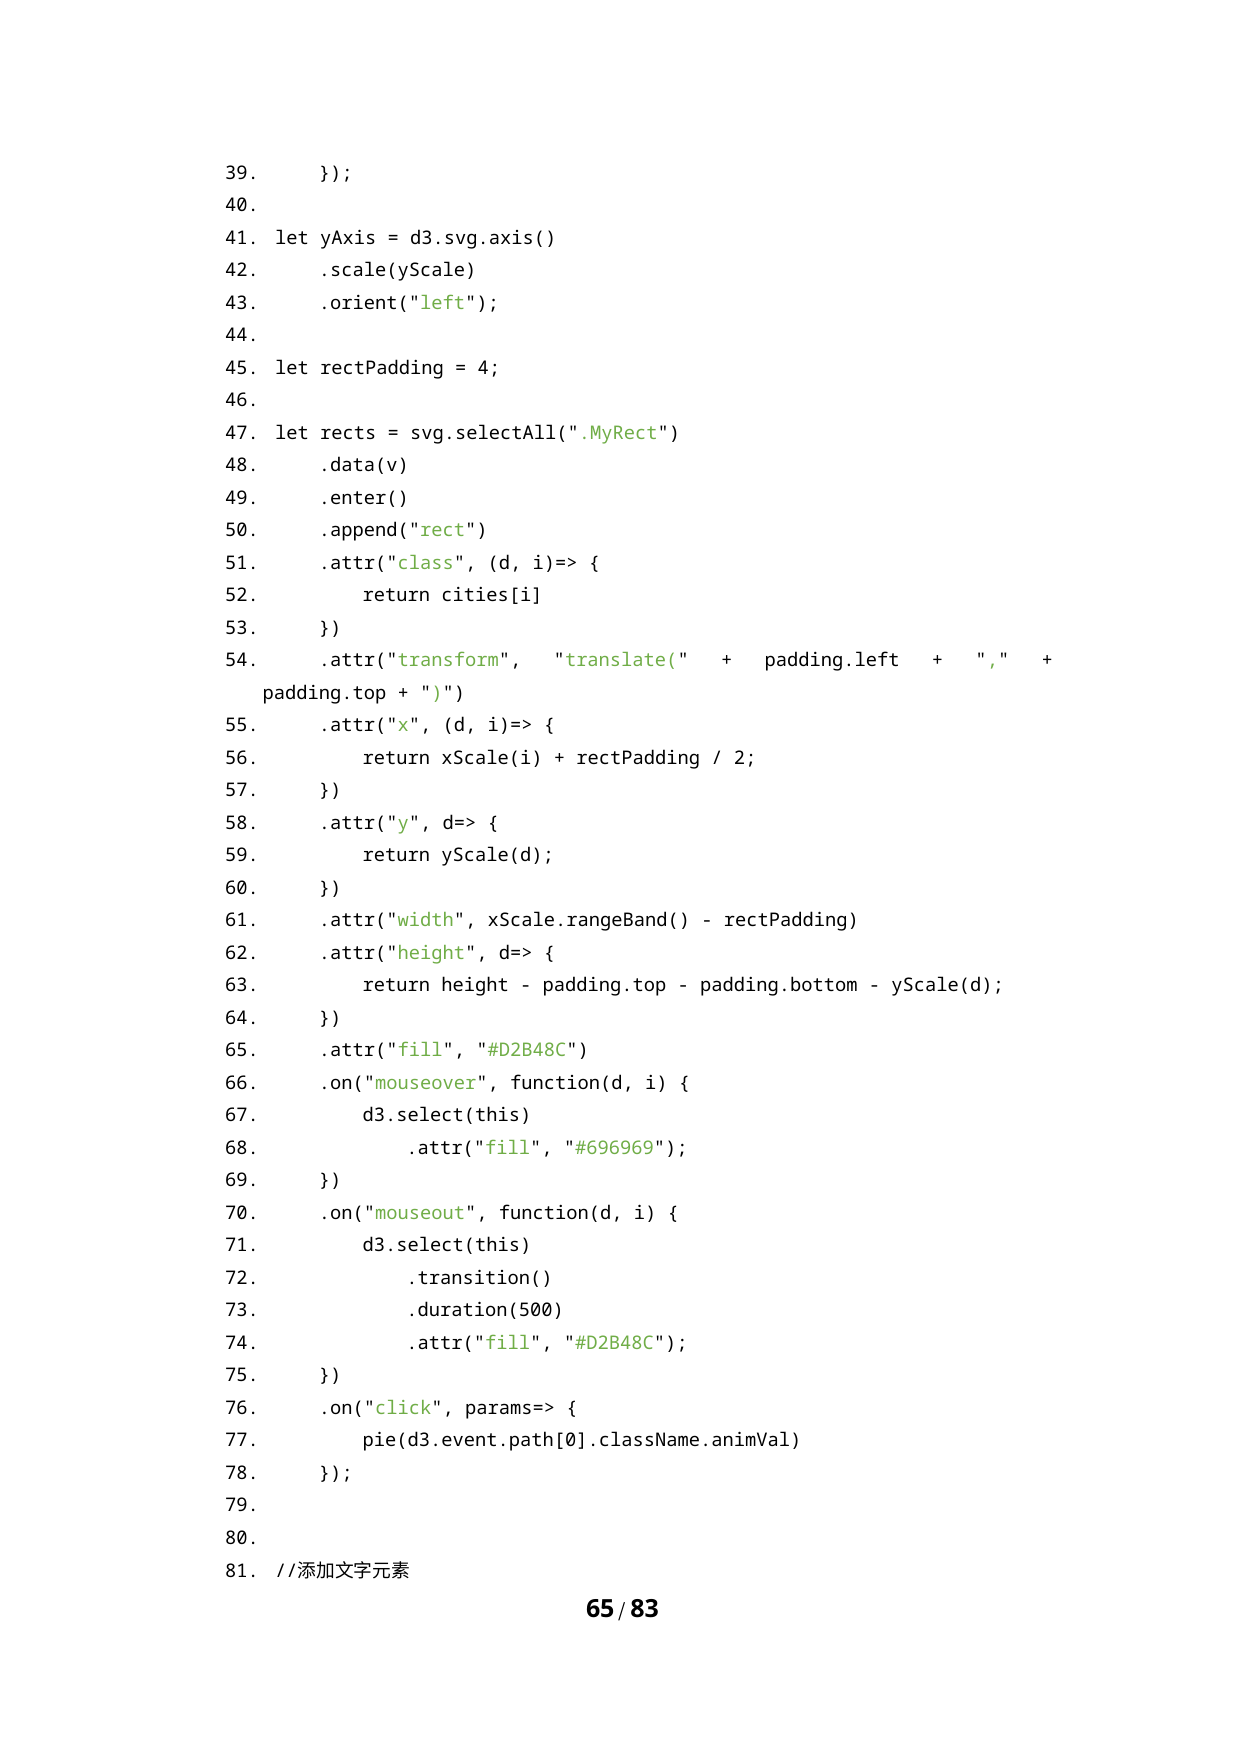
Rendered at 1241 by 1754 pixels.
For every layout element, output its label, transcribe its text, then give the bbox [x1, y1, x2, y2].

list }) [225, 1001, 1053, 1033]
list .enter() [225, 481, 1053, 513]
list .scale(yScale) [225, 253, 1053, 286]
list }) [225, 611, 1053, 643]
list .on("mouseout", function(d, i) { [225, 1196, 1053, 1228]
list .attr("transform", "translate(" + padding.left + "," + padding.top + ")") [225, 643, 1053, 708]
list return yScale(d); [225, 838, 1053, 871]
list let yAxis = d3.svg.axis() [225, 221, 1053, 253]
list }) [225, 1358, 1053, 1391]
list .on("mouseover", function(d, i) { [225, 1066, 1053, 1098]
list .transition() [225, 1261, 1053, 1293]
list .orient("left"); [225, 286, 1053, 318]
list .attr("height", d=> { [225, 936, 1053, 968]
list .attr("fill", "#D2B48C"); [225, 1326, 1053, 1358]
list }) [225, 1163, 1053, 1196]
list .attr("width", xScale.rangeBand() - rectPadding) [225, 903, 1053, 936]
list .data(v) [225, 448, 1053, 481]
list .attr("x", (d, i)=> { [225, 708, 1053, 741]
list let rects = svg.selectAll(".MyRect") [225, 416, 1053, 448]
list .attr("fill", "#696969"); [225, 1131, 1053, 1163]
list d3.select(this) [225, 1228, 1053, 1261]
list .append("rect") [225, 513, 1053, 546]
list .attr("fill", "#D2B48C") [225, 1033, 1053, 1066]
list d3.select(this) [225, 1098, 1053, 1131]
list .duration(500) [225, 1293, 1053, 1326]
list .on("click", params=> { [225, 1391, 1053, 1423]
list return cities[i] [225, 578, 1053, 611]
list pie(d3.event.path[0].className.animVal) [225, 1423, 1053, 1456]
list }) [225, 773, 1053, 806]
list //添加文字元素 [225, 1553, 1053, 1586]
list return xScale(i) + rectPadding / 2; [225, 741, 1053, 773]
list }); [225, 1456, 1053, 1488]
list let rectPadding = 4; [225, 351, 1053, 383]
list .attr("class", (d, i)=> { [225, 546, 1053, 578]
list return height - padding.top - padding.bottom - yScale(d); [225, 968, 1053, 1001]
list .attr("y", d=> { [225, 806, 1053, 838]
list }) [225, 871, 1053, 903]
list }); [225, 156, 1053, 188]
